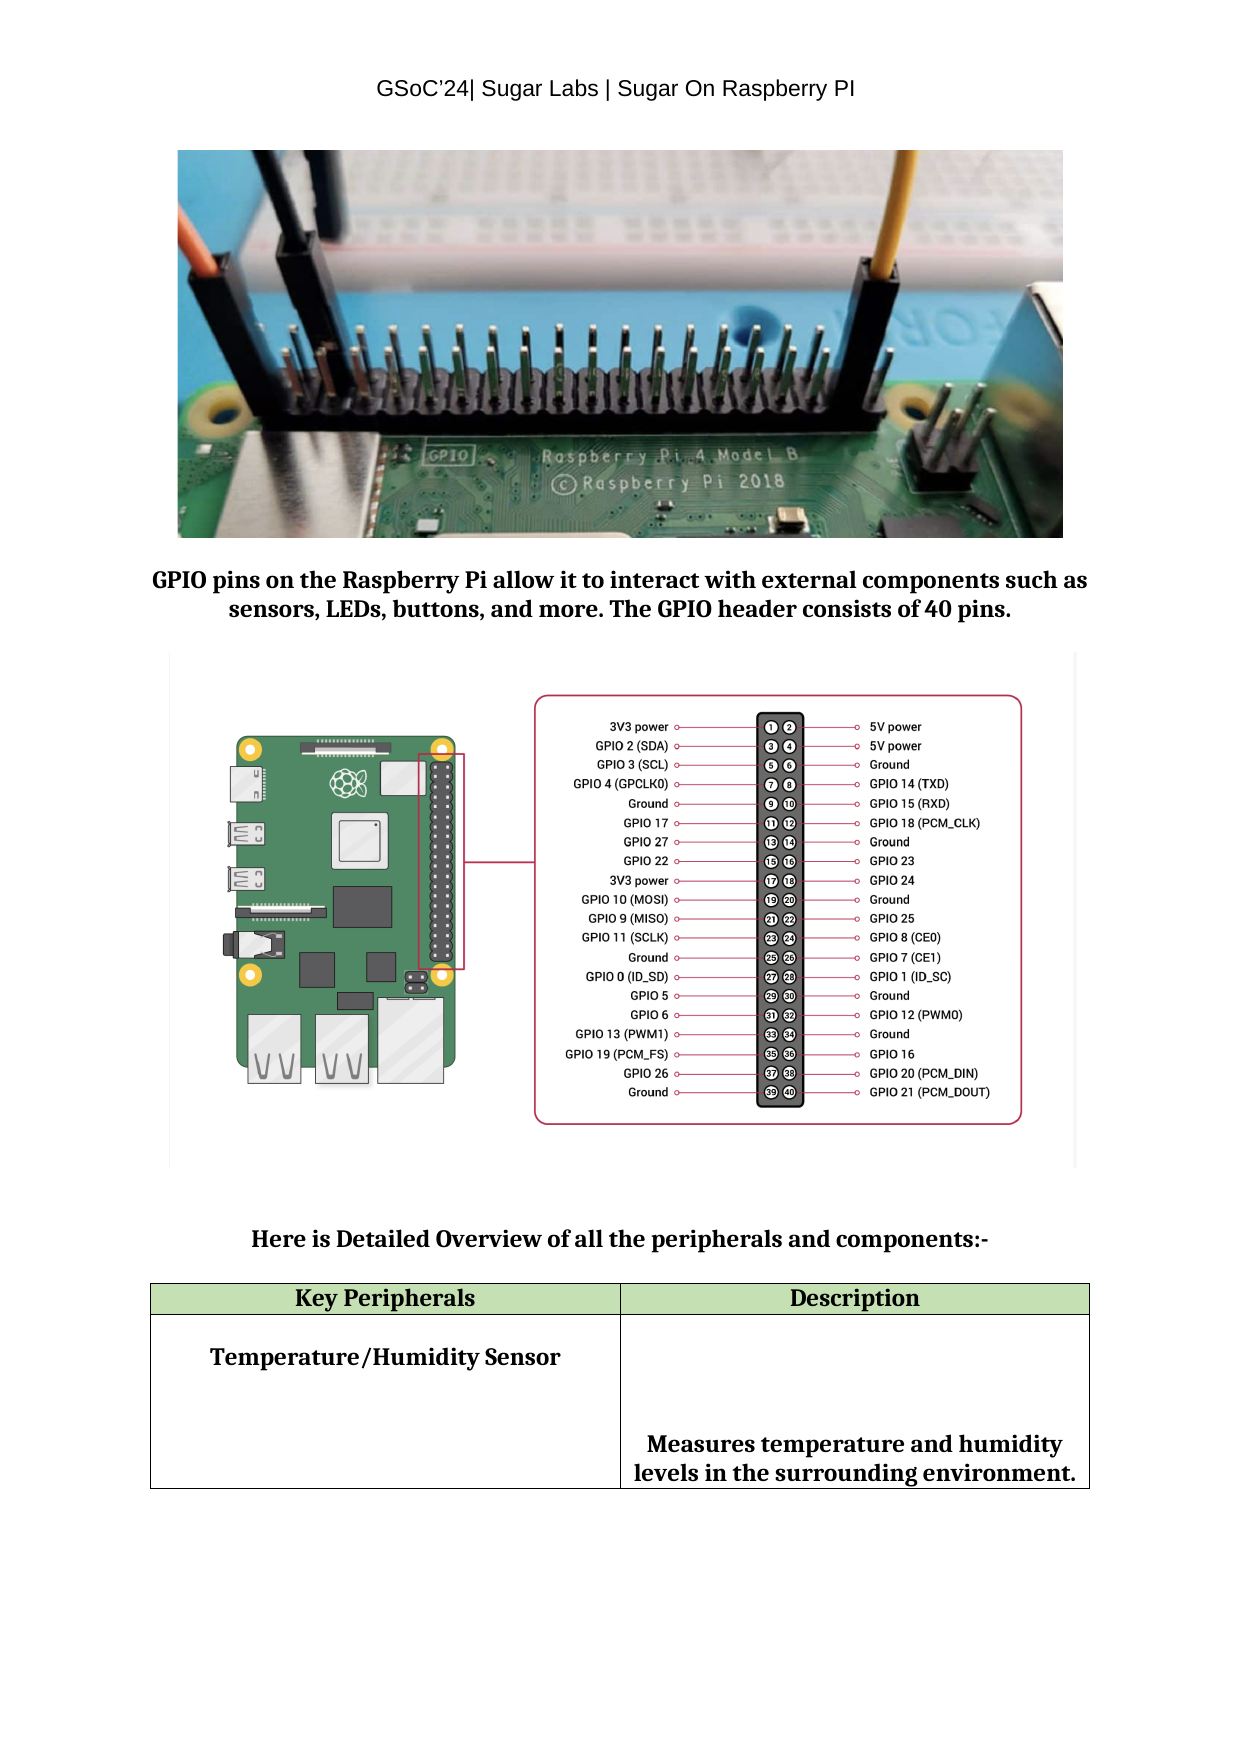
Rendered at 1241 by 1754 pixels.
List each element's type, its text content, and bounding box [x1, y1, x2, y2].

table_header Description [621, 1284, 1089, 1314]
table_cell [621, 1315, 1089, 1487]
text GPIO pins on the Raspberry Pi allow it to interact with external components such as sensors, LEDs, buttons, and more. The GPIO header consists of 40 pins. [150, 566, 1090, 624]
table_cell Temperature/Humidity Sensor [151, 1315, 620, 1487]
table_header Key Peripherals [151, 1284, 620, 1314]
text Here is Detailed Overview of all the peripherals and components:- [150, 1225, 1090, 1254]
